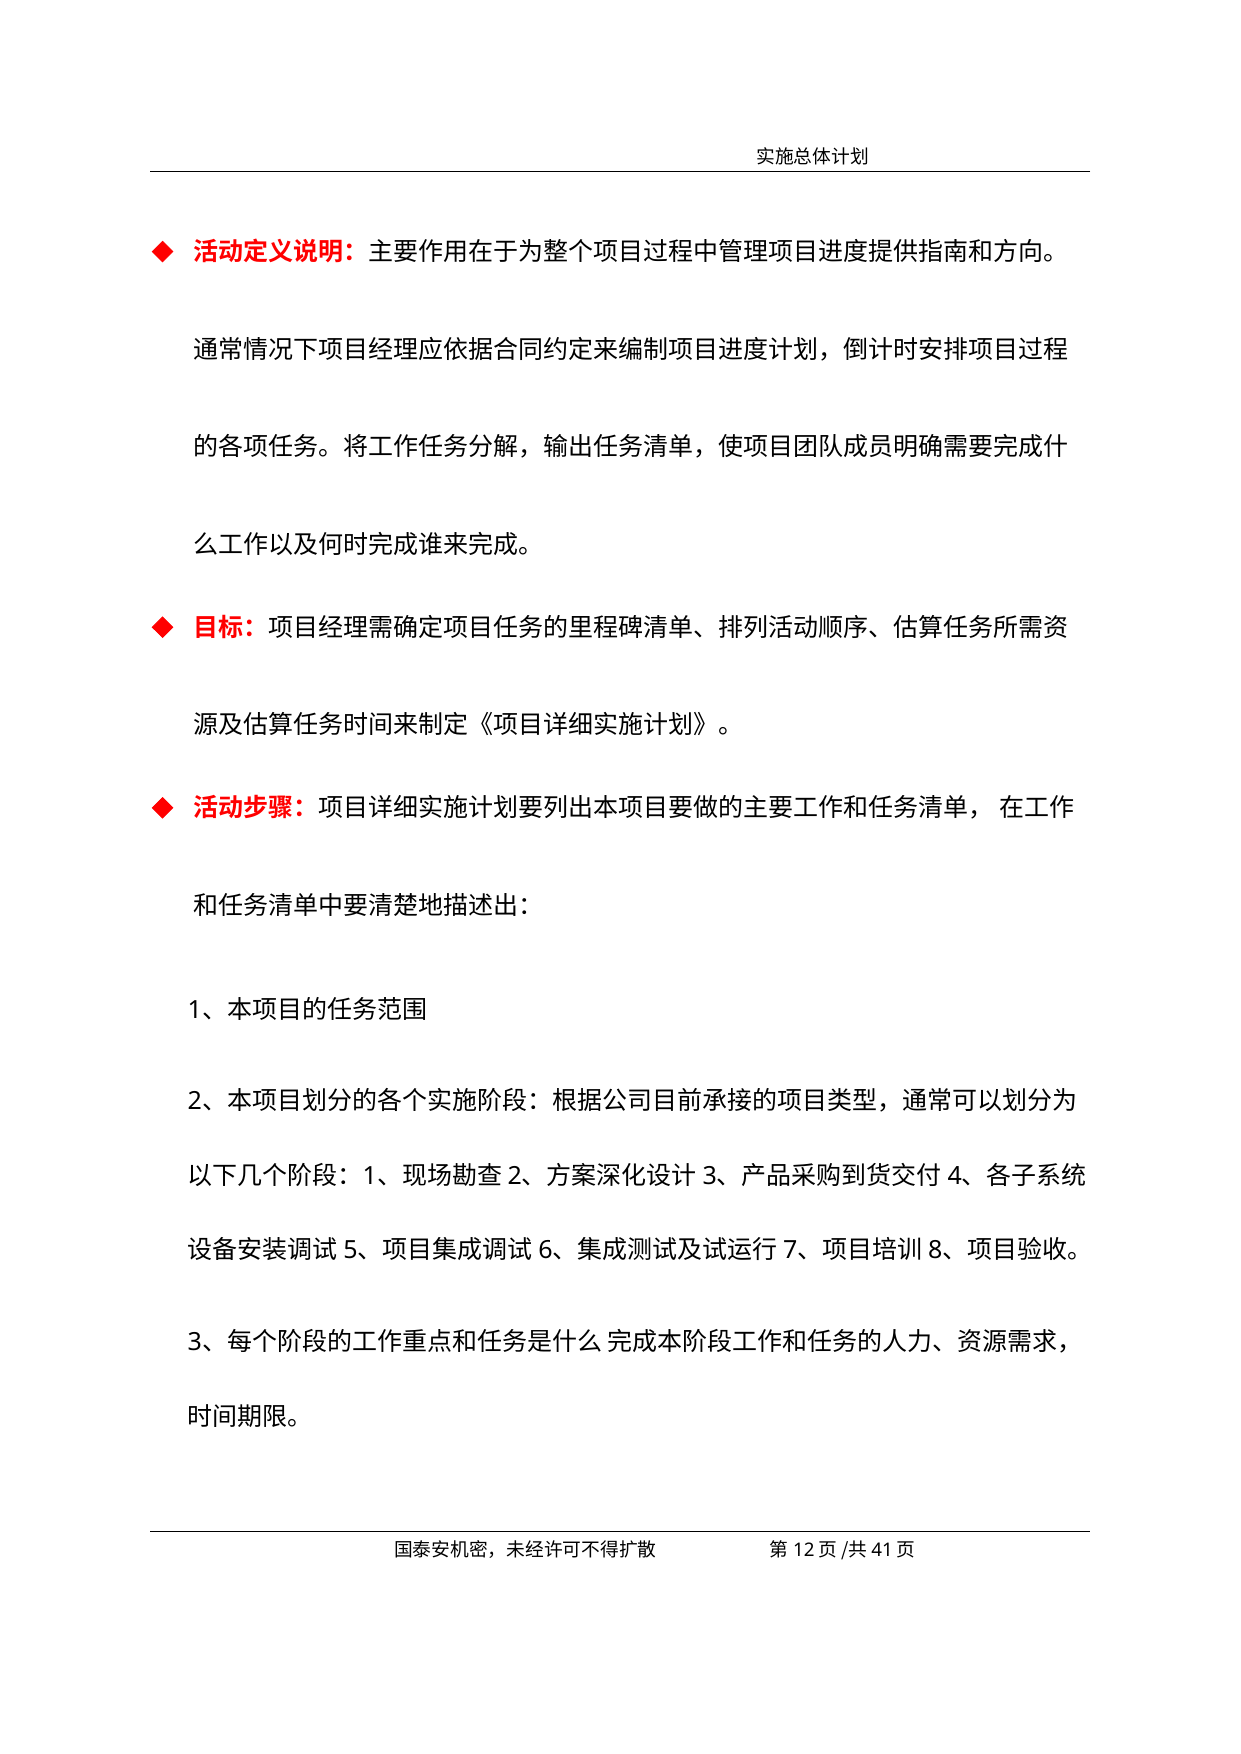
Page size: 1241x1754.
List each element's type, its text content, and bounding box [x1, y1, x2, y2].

text 2、本项目划分的各个实施阶段：根据公司目前承接的项目类型，通常可以划分为以下几个阶段：1、现场勘查 2、方案深化设计 3、产品采购到货交付 4、各子系统设备安装调试 5、项目集成调试 6、集成测试及试运行 7、项目培训 8、项目验收。 [187, 1066, 1090, 1281]
list 活动定义说明：主要作用在于为整个项目过程中管理项目进度提供指南和方向。通常情况下项目经理应依据合同约定来编制项目进度计划，倒计时安排项目过程的各项任务。将工作任务分解，输出任务清单，使项目团队成员明确需要完成什么工作以及何时完成谁来完成。 [150, 217, 1090, 575]
list 活动步骤：项目详细实施计划要列出本项目要做的主要工作和任务清单， 在工作和任务清单中要清楚地描述出： [150, 773, 1090, 936]
text 1、本项目的任务范围 [187, 975, 1090, 1040]
text 3、每个阶段的工作重点和任务是什么 完成本阶段工作和任务的人力、资源需求，时间期限。 [187, 1307, 1090, 1447]
list 目标：项目经理需确定项目任务的里程碑清单、排列活动顺序、估算任务所需资源及估算任务时间来制定《项目详细实施计划》。 [150, 593, 1090, 755]
